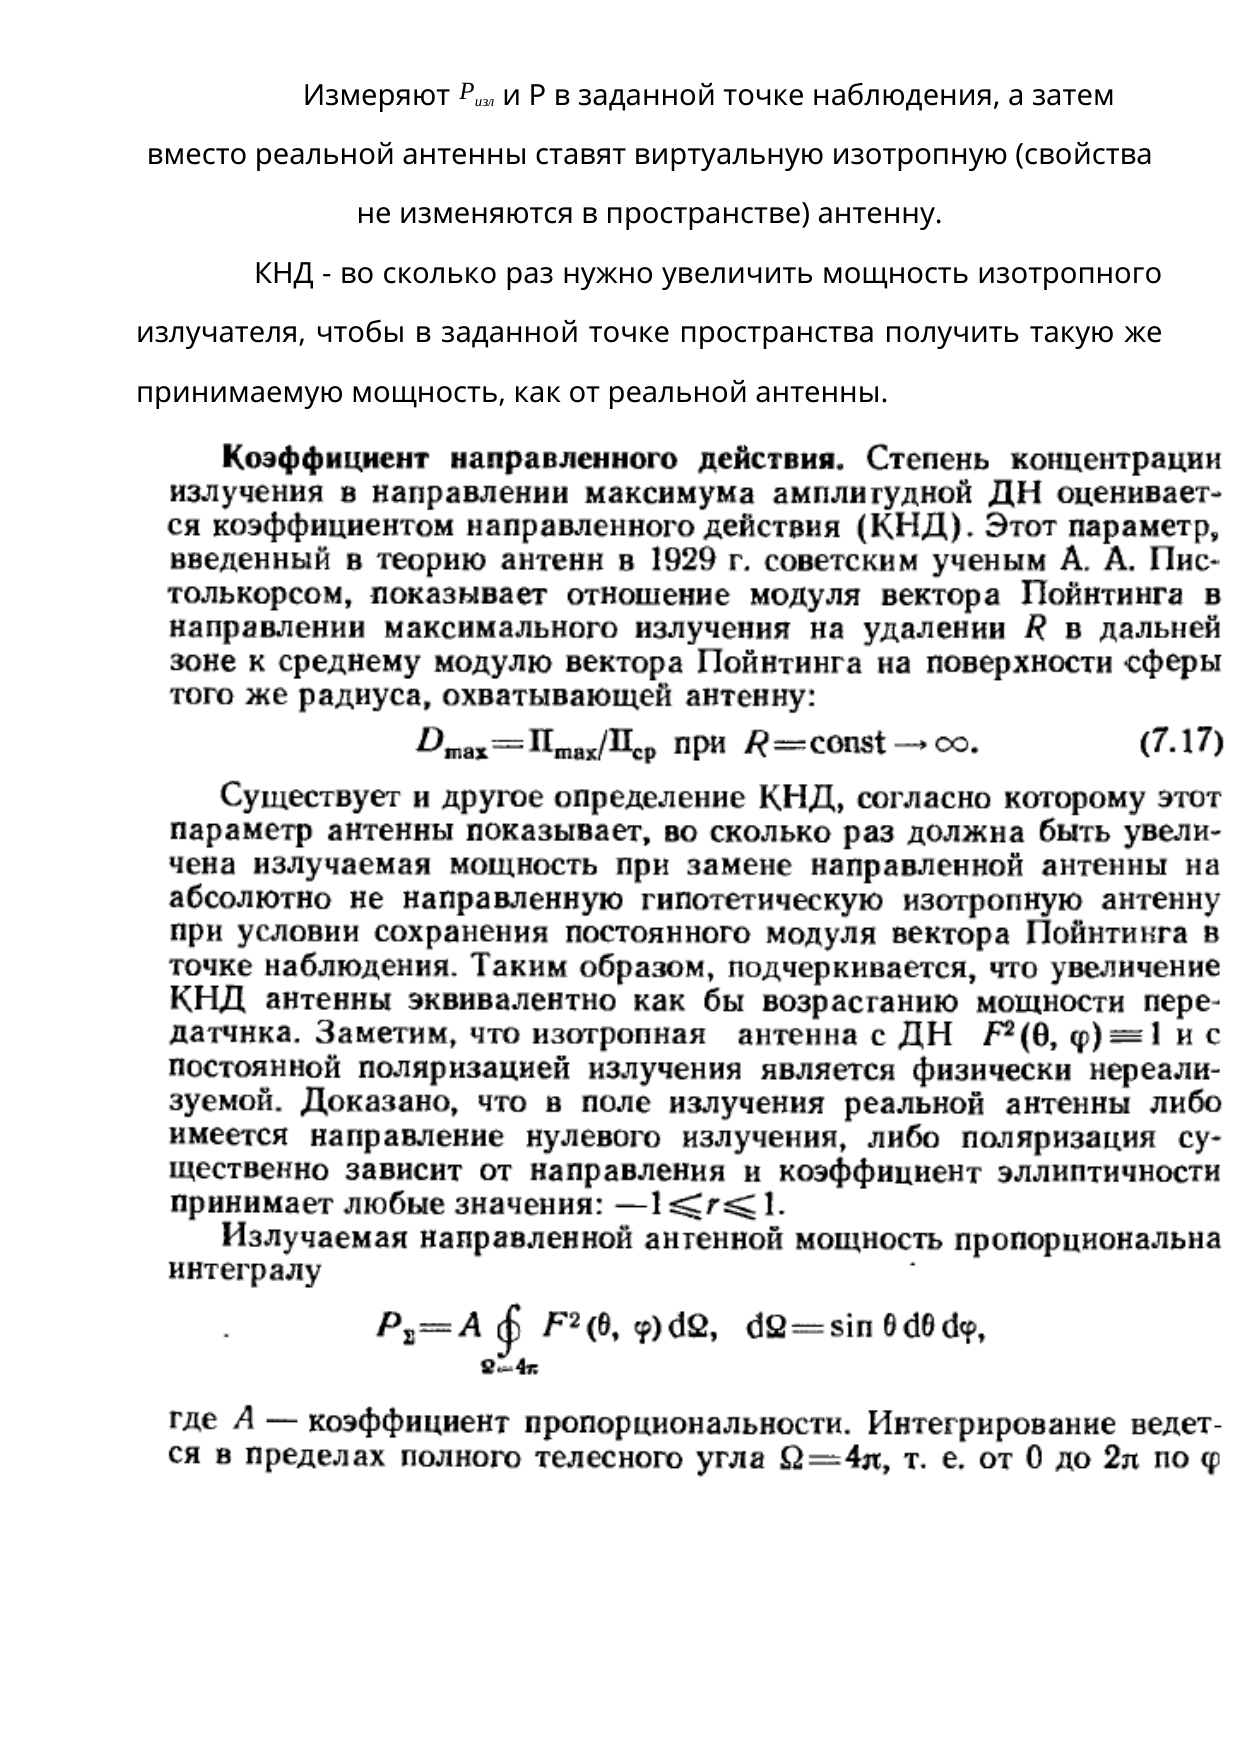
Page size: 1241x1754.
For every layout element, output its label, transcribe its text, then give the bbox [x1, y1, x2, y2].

text КНД - во сколько раз нужно увеличить мощность изотропного излучателя, чтобы в заданной точке пространства получить такую же принимаемую мощность, как от реальной антенны. [136, 252, 1163, 411]
text Измеряют и P в заданной точке наблюдения, а затем вместо реальной антенны ставят виртуальную изотропную (свойства не изменяются в пространстве) антенну. [136, 74, 1163, 232]
picture [154, 430, 1241, 1484]
